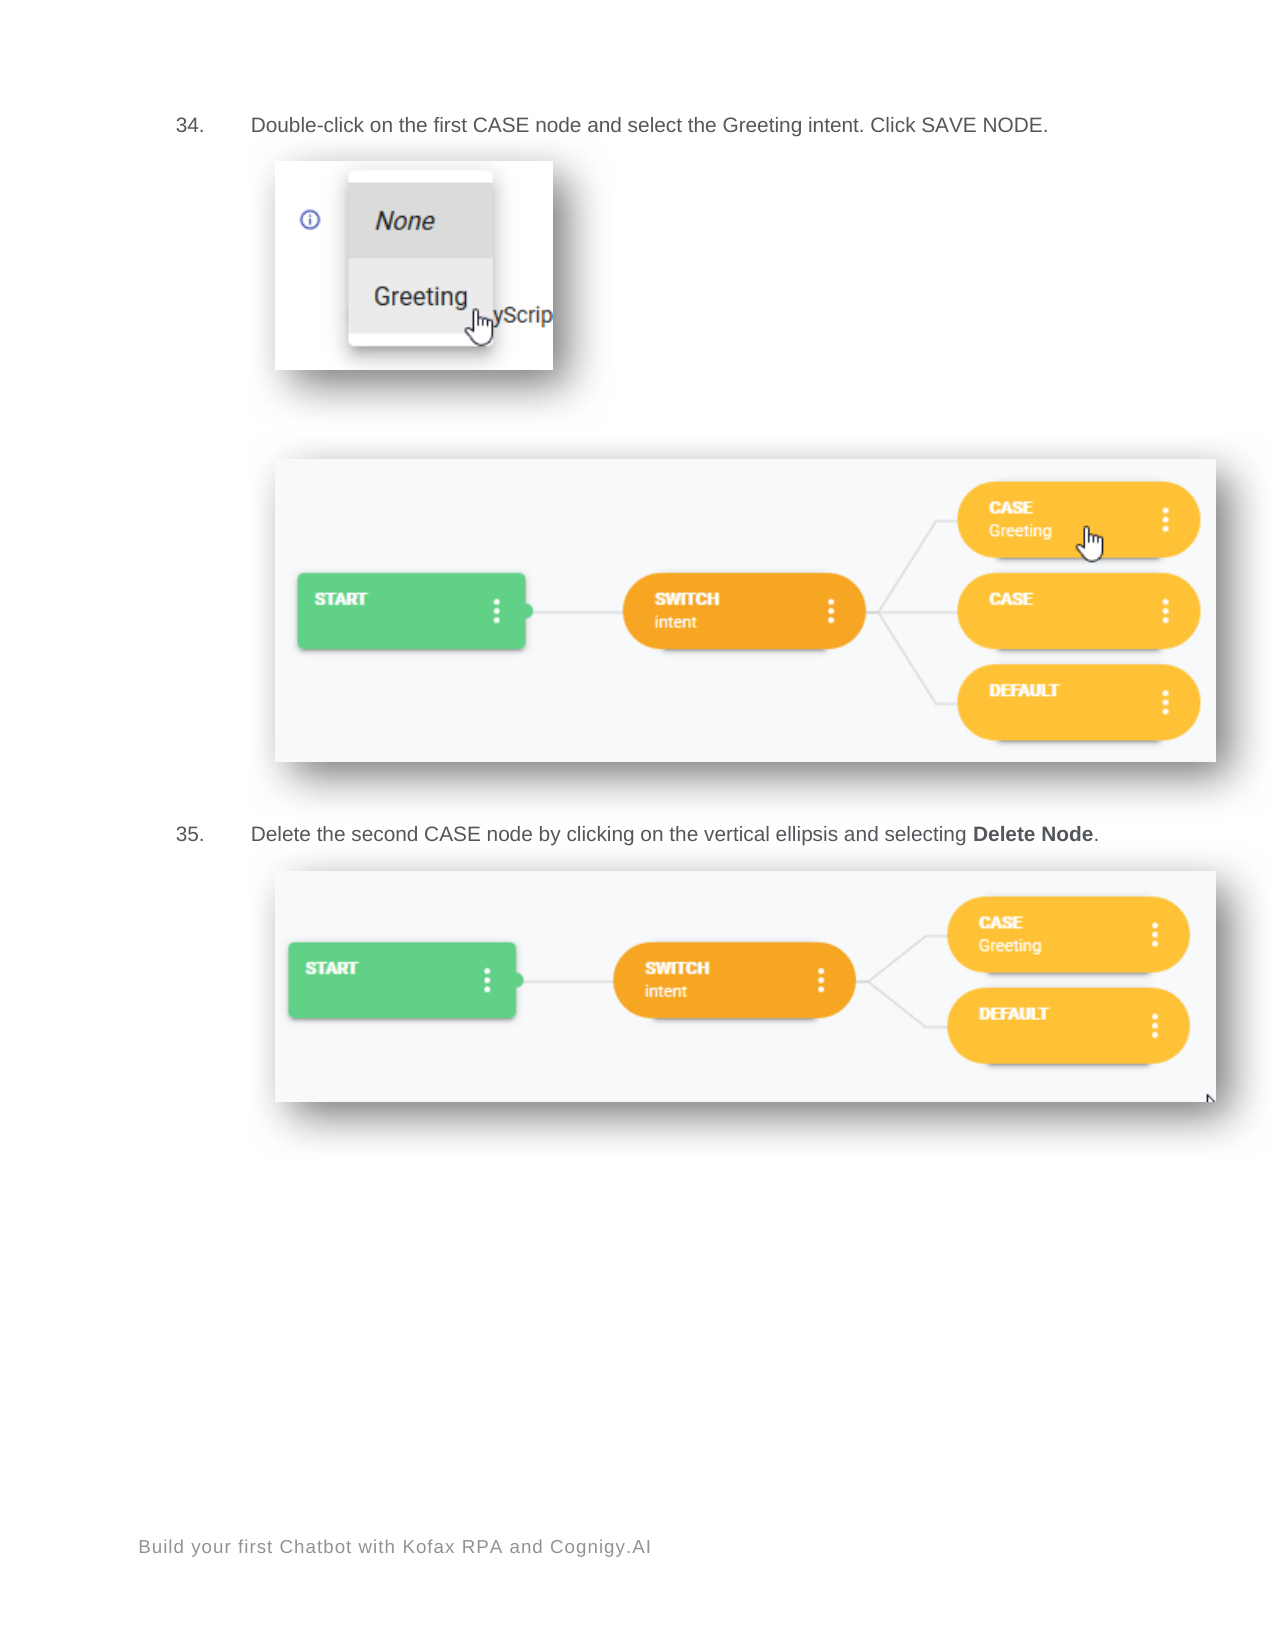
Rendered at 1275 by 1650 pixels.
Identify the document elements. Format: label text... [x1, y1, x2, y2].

picture [275, 161, 553, 370]
picture [275, 459, 1216, 762]
picture [275, 871, 1216, 1102]
